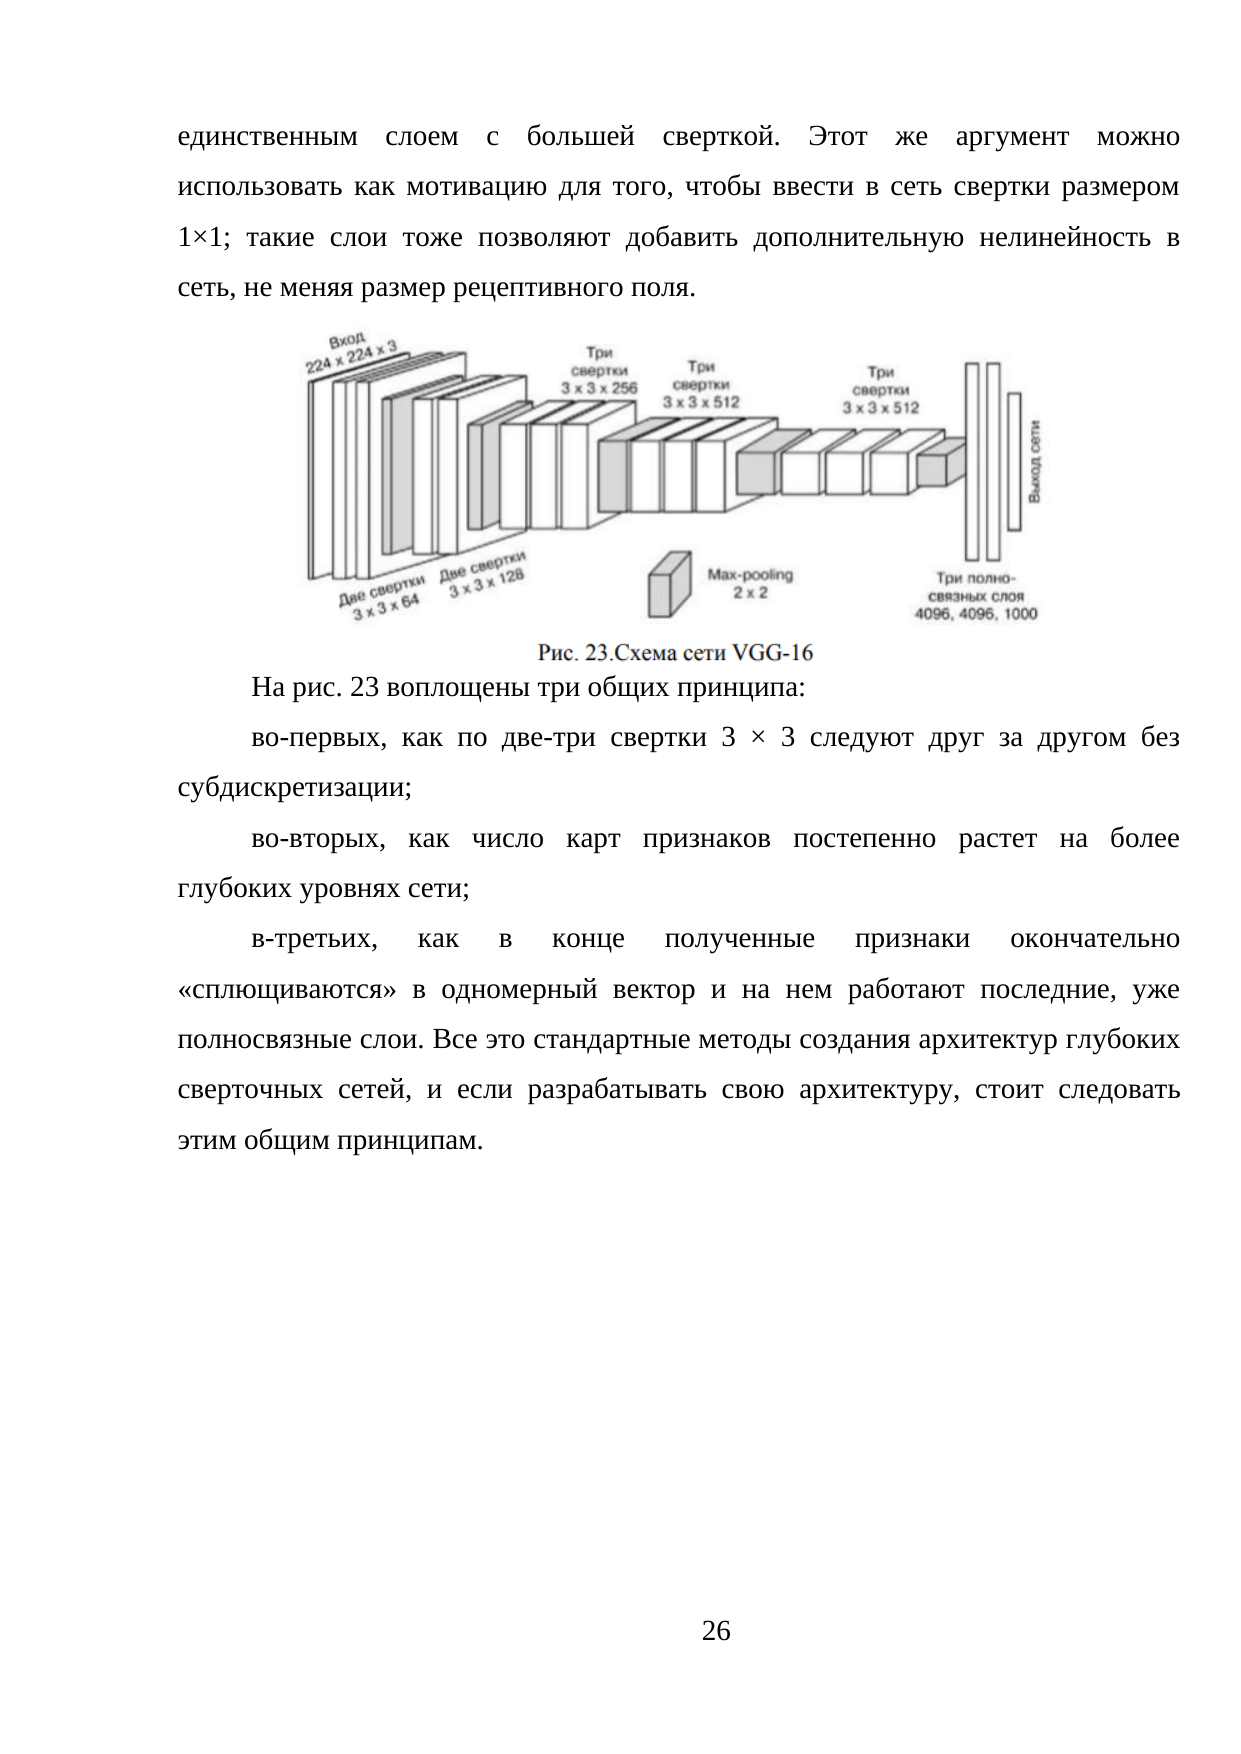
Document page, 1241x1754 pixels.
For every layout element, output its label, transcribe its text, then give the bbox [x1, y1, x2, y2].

picture [278, 319, 1080, 669]
text в-третьих, как в конце полученные признаки окончательно «сплющиваются» в одномерный вектор и на нем работают последние, уже полносвязные слои. Все это стандартные методы создания архитектур глубоких сверточных сетей, и если разрабатывать свою архитектуру, стоит следовать этим общим принципам. [177, 921, 1181, 1155]
text во-вторых, как число карт признаков постепенно растет на более глубоких уровнях сети; [177, 820, 1181, 904]
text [177, 118, 1181, 303]
text На рис. 23 воплощены три общих принципа: [177, 669, 1181, 702]
text во-первых, как по две-три свертки 3 × 3 следуют друг за другом без субдискретизации; [177, 719, 1181, 803]
